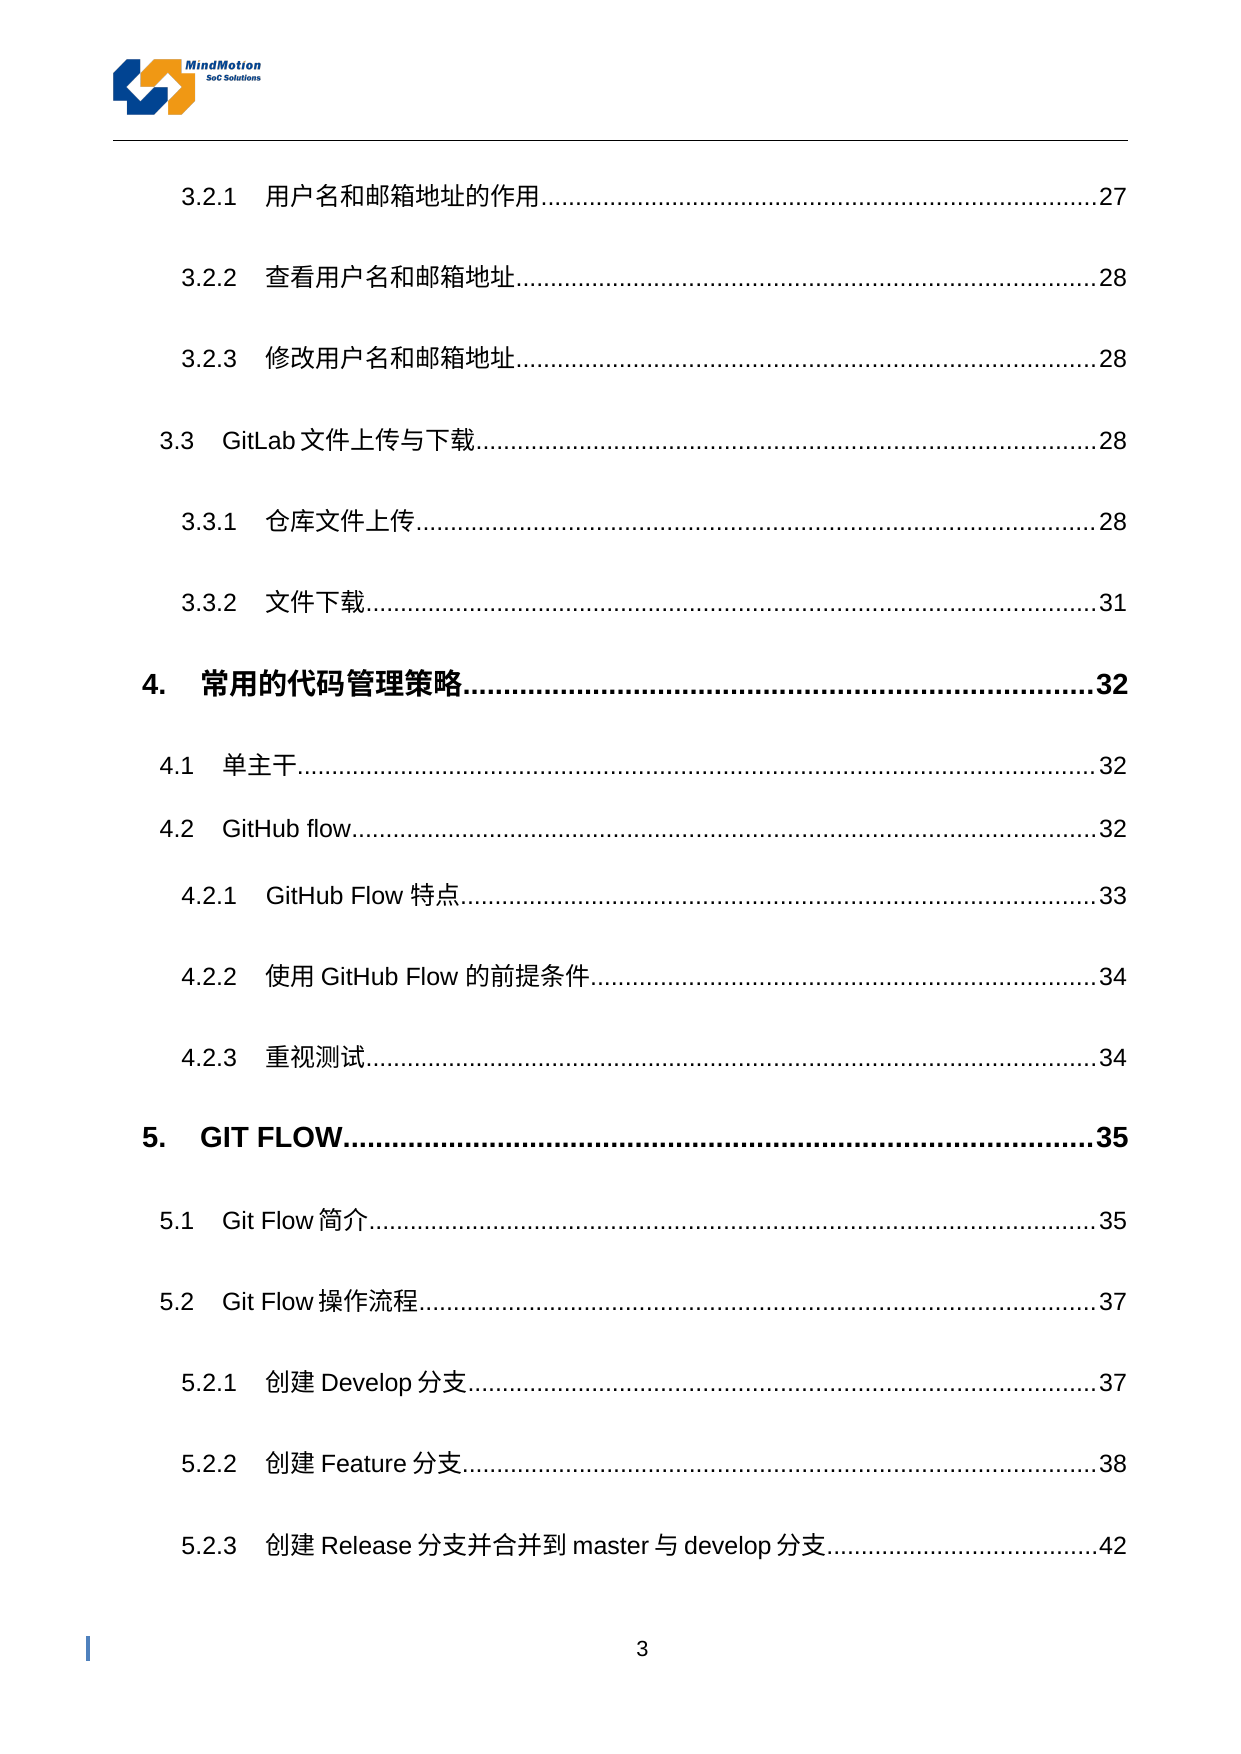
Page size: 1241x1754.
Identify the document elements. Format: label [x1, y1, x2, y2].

picture [112, 59, 262, 117]
